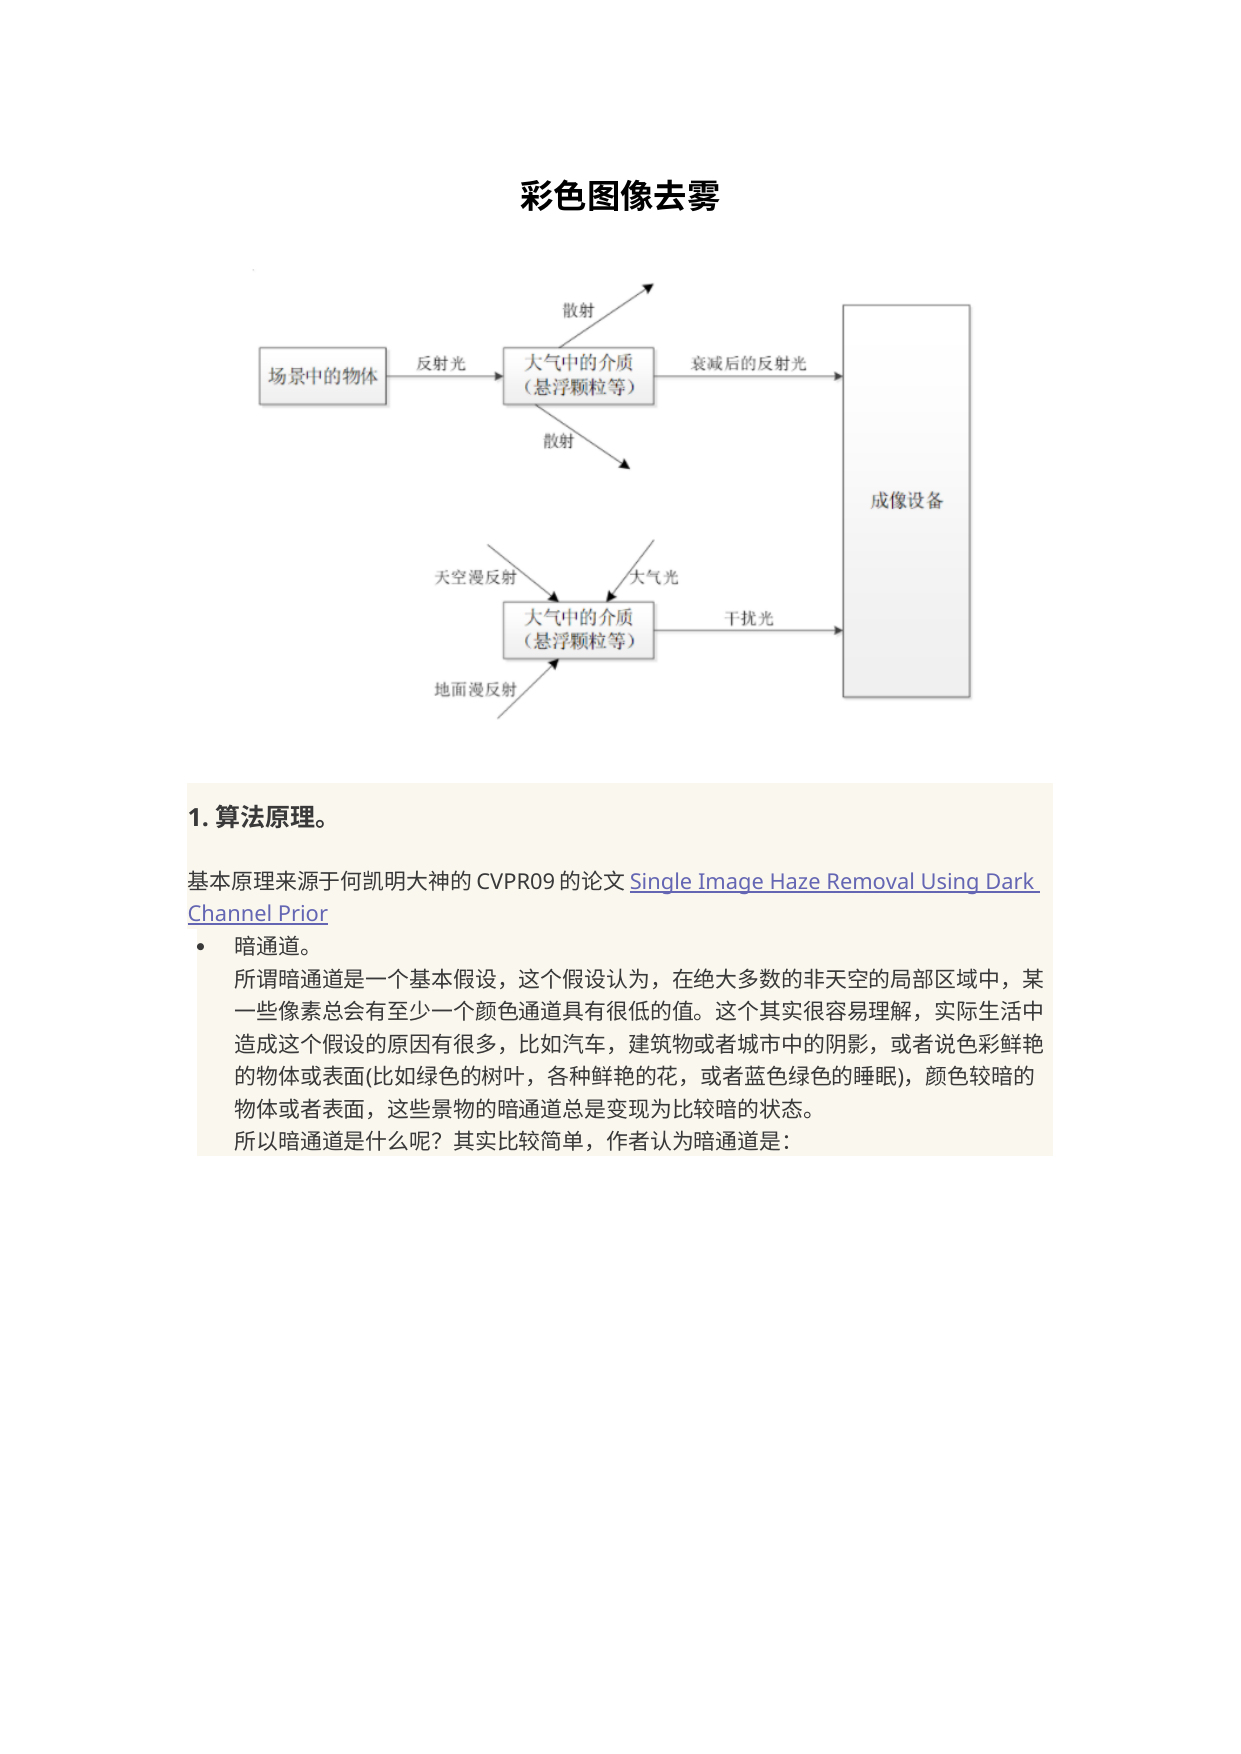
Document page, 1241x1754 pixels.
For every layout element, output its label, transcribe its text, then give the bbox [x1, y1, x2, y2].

subtitle 1. 算法原理。 [187, 783, 1053, 848]
text 基本原理来源于何凯明大神的CVPR09的论文Single Image Haze Removal Using Dark Channel Prior [187, 864, 1053, 929]
subtitle 彩色图像去雾 [187, 162, 1053, 227]
list 暗通道。 所谓暗通道是一个基本假设，这个假设认为，在绝大多数的非天空的局部区域中，某一些像素总会有至少一个颜色通道具有很低的值。这个其实很容易理解，实际生活中造成这个假设的原因有很多，比如汽车，建筑物或者城市中的阴影，或者说色彩鲜艳的物体或表面(比如绿色的树叶，各种鲜艳的花，或者蓝色绿色的睡眠)，颜色较暗的物体或者表面，这些景物的暗通道总是变现为比较暗的状态。 所以暗通道是什么呢？其实比较简单，作者认为暗通道是： [197, 929, 1053, 1156]
picture [187, 247, 1053, 743]
